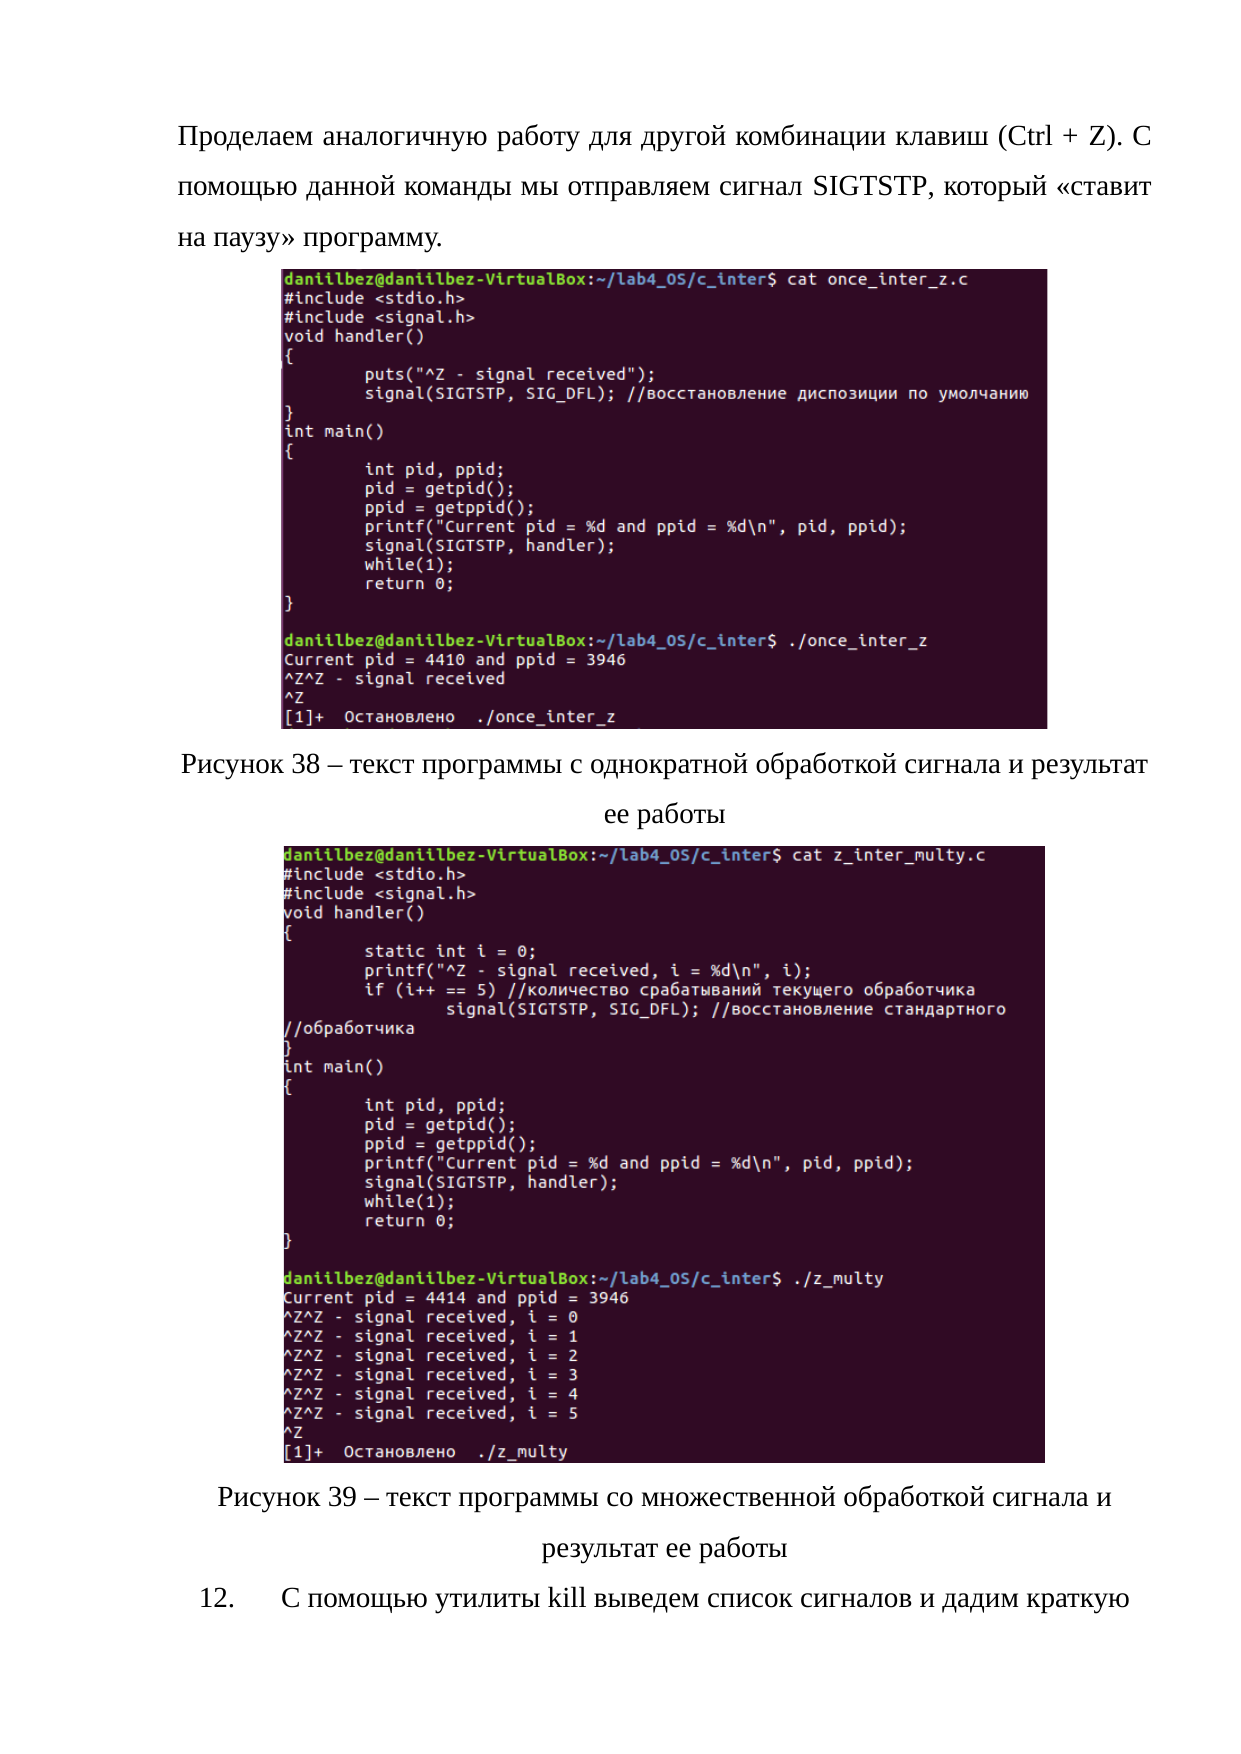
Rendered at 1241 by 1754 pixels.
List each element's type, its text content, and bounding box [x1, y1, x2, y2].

text Рисунок 39 – текст программы со множественной обработкой сигнала и результат ее работы [177, 1479, 1152, 1563]
text 12. С помощью утилиты kill выведем список сигналов и дадим краткую [177, 1580, 1152, 1614]
text Рисунок 38 – текст программы с однократной обработкой сигнала и результат ее работы [177, 746, 1152, 830]
text Проделаем аналогичную работу для другой комбинации клавиш (Ctrl + Z). С помощью данной команды мы отправляем сигнал SIGTSTP, который «ставит на паузу» программу. [177, 118, 1152, 252]
picture [283, 846, 1045, 1463]
picture [281, 269, 1048, 729]
